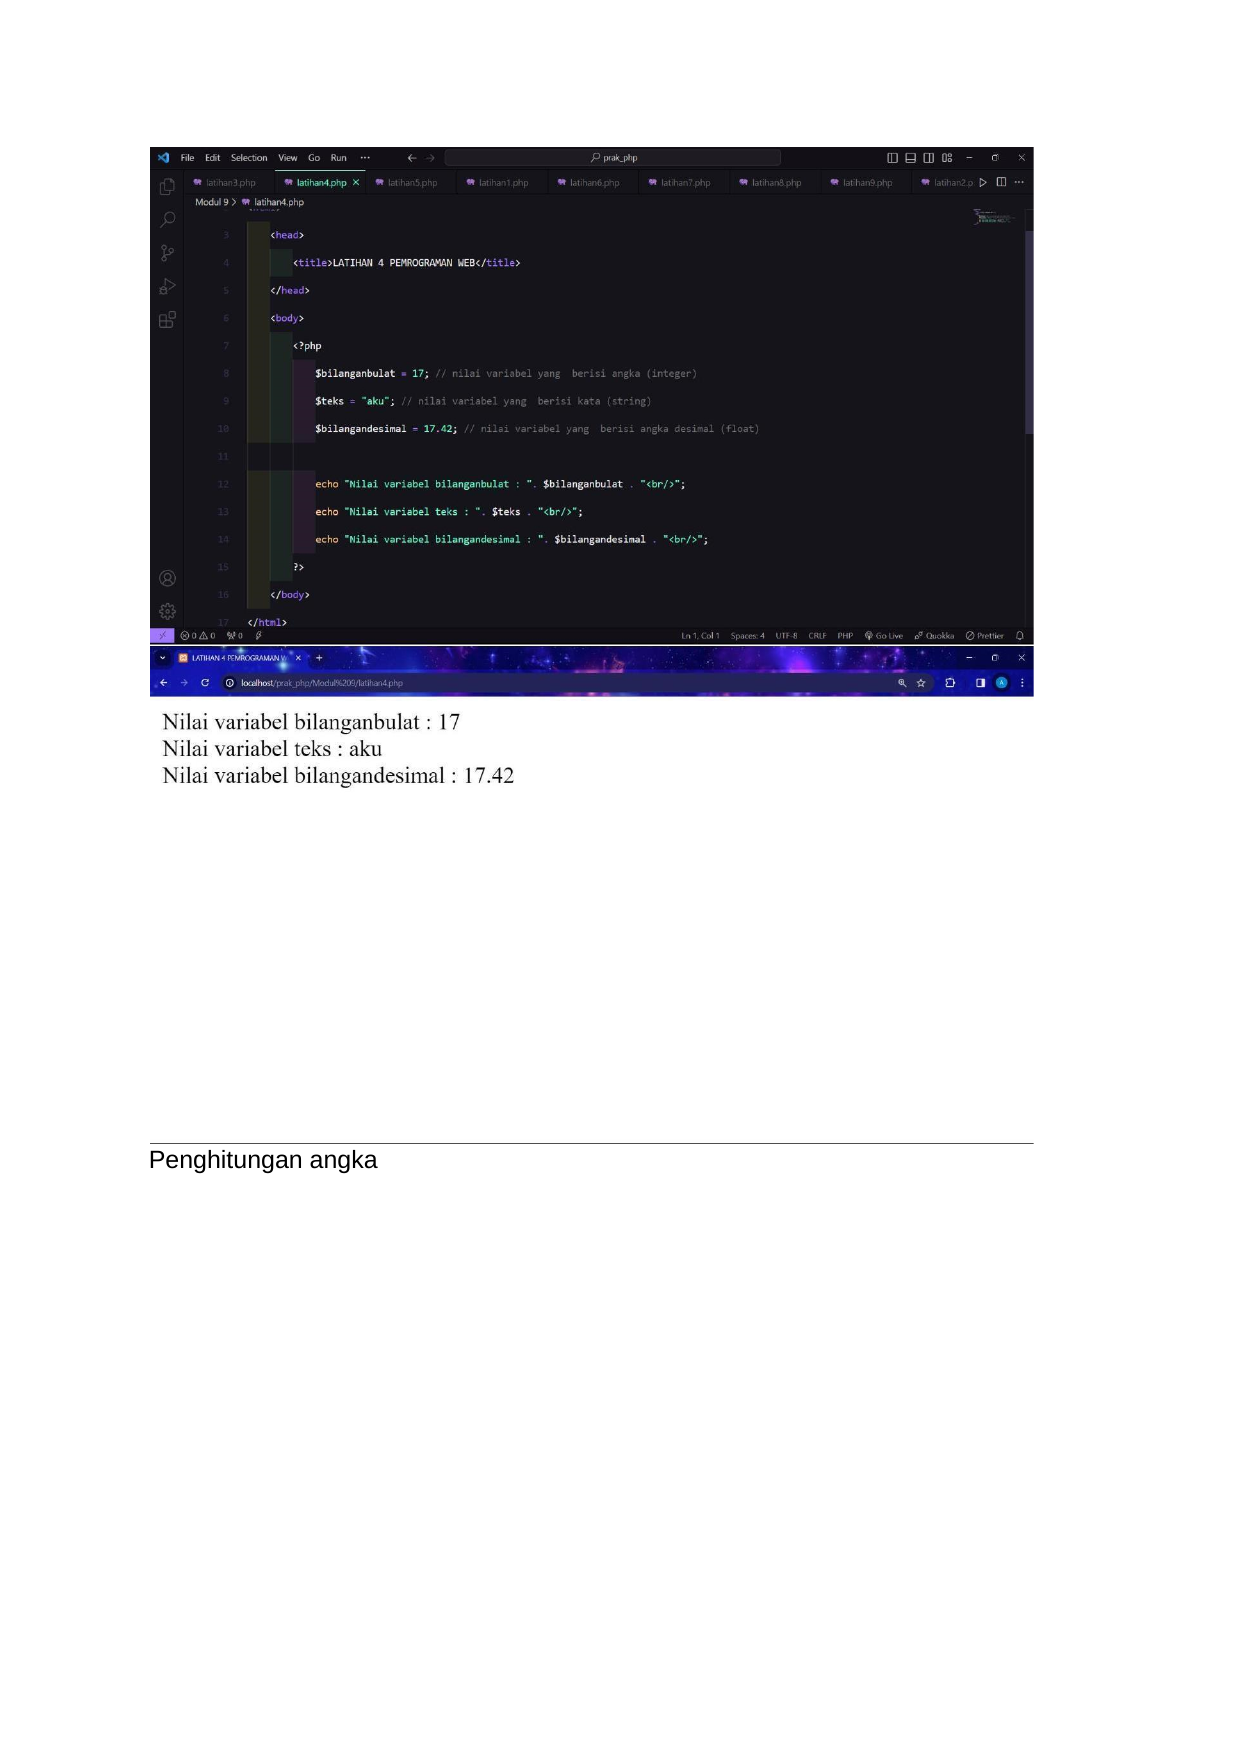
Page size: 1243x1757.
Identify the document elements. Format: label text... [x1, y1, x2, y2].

picture [150, 147, 1034, 1144]
text Penghitungan angka [148, 1146, 1114, 1174]
